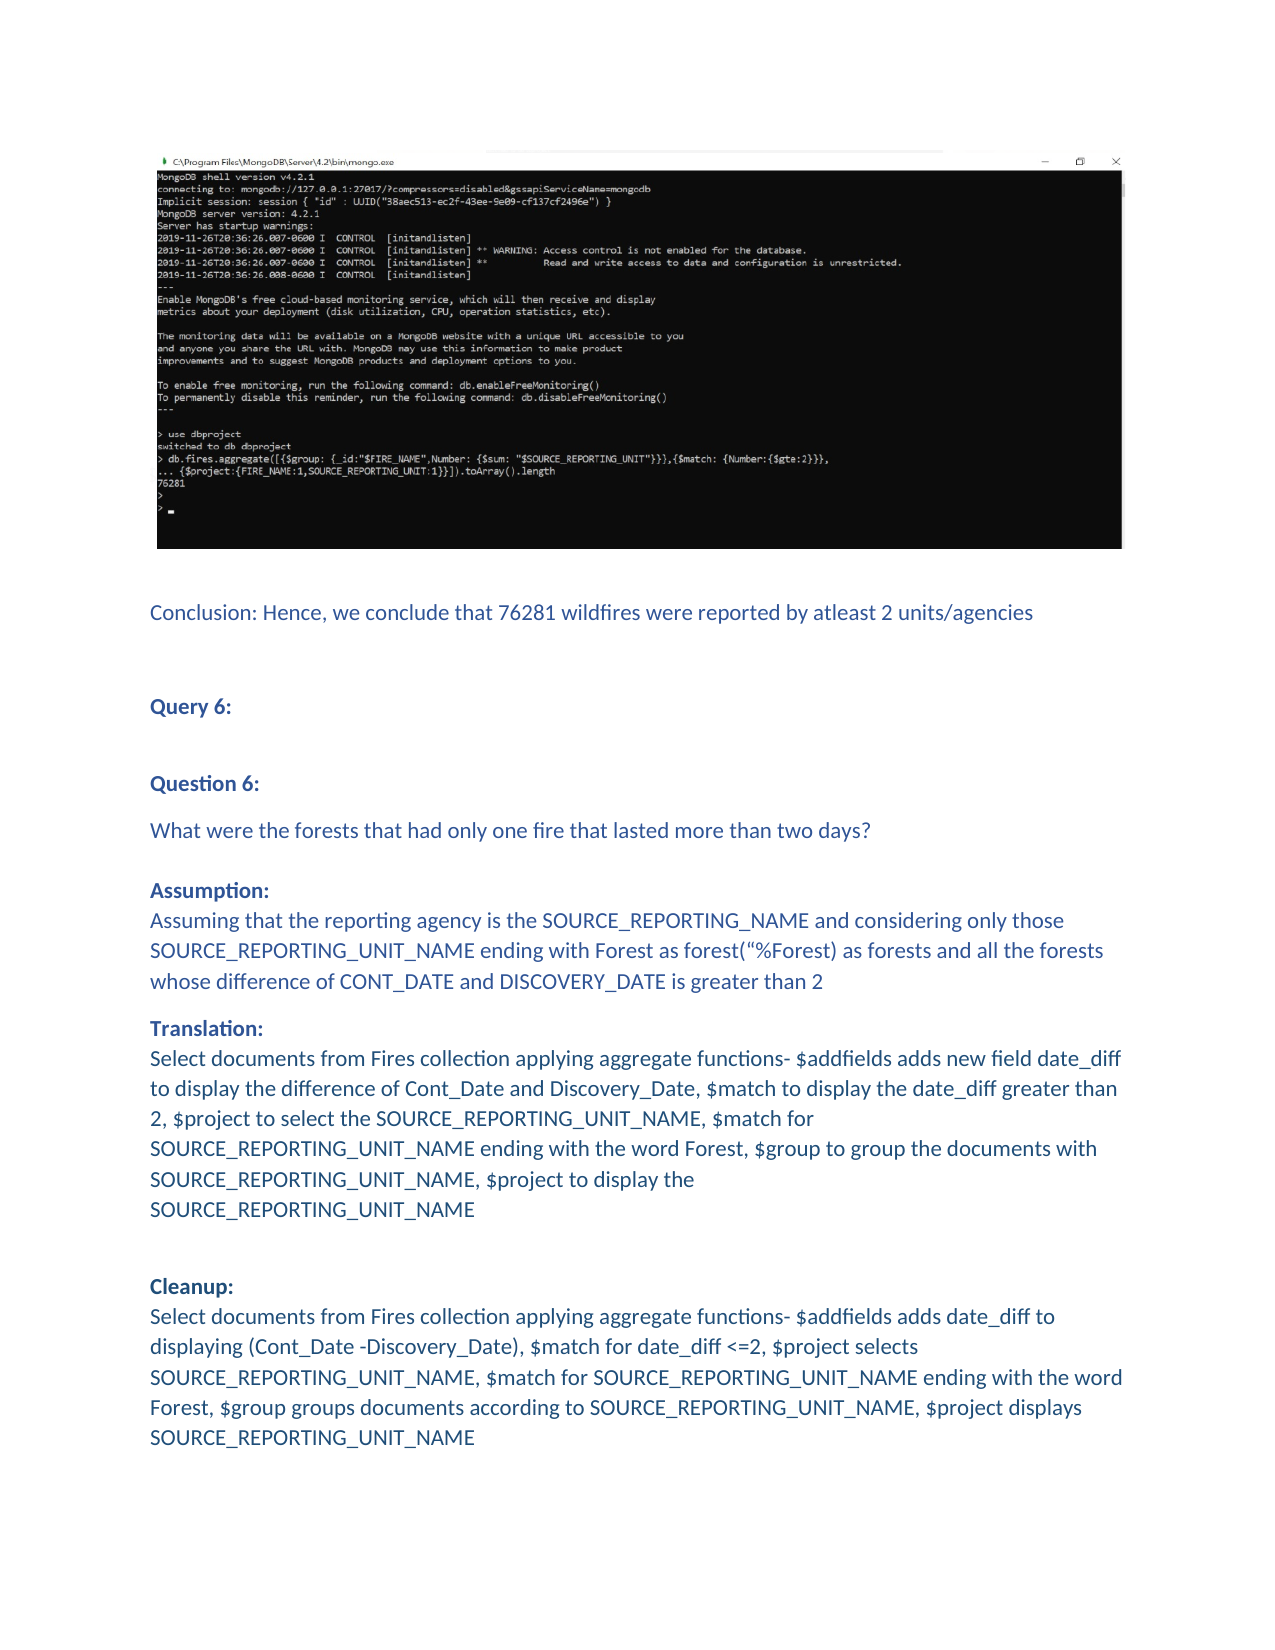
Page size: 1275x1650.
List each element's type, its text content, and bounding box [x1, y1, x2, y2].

text SOURCE_REPORTING_UNIT_NAME ending with Forest as forest(“%Forest) as forests and all the forests whose difference of CONT_DATE and DISCOVERY_DATE is greater than 2 [150, 937, 1125, 995]
text Assumption: [150, 876, 1125, 904]
text Assuming that the reporting agency is the SOURCE_REPORTING_NAME and considering only those [150, 906, 1125, 934]
text Query 6: [150, 692, 1125, 720]
text Question 6: [150, 769, 1125, 797]
text Cleanup: [150, 1272, 1125, 1300]
text Conclusion: Hence, we conclude that 76281 wildfires were reported by atleast 2 units/agencies [150, 598, 1125, 626]
text SOURCE_REPORTING_UNIT_NAME [150, 1423, 1125, 1451]
text Translation: [150, 1014, 1125, 1042]
text Select documents from Fires collection applying aggregate functions- $addfields adds new field date_diff to display the difference of Cont_Date and Discovery_Date, $match to display the date_diff greater than 2, $project to select the SOURCE_REPORTING_UNIT_NAME, $match for SOURCE_REPORTING_UNIT_NAME ending with the word Forest, $group to group the documents with SOURCE_REPORTING_UNIT_NAME, $project to display the [150, 1044, 1125, 1193]
picture [150, 150, 1125, 549]
text What were the forests that had only one fire that lasted more than two days? [150, 816, 1125, 844]
text Select documents from Fires collection applying aggregate functions- $addfields adds date_diff to displaying (Cont_Date -Discovery_Date), $match for date_diff <=2, $project selects SOURCE_REPORTING_UNIT_NAME, $match for SOURCE_REPORTING_UNIT_NAME ending with the word Forest, $group groups documents according to SOURCE_REPORTING_UNIT_NAME, $project displays [150, 1302, 1125, 1421]
text SOURCE_REPORTING_UNIT_NAME [150, 1195, 1125, 1223]
